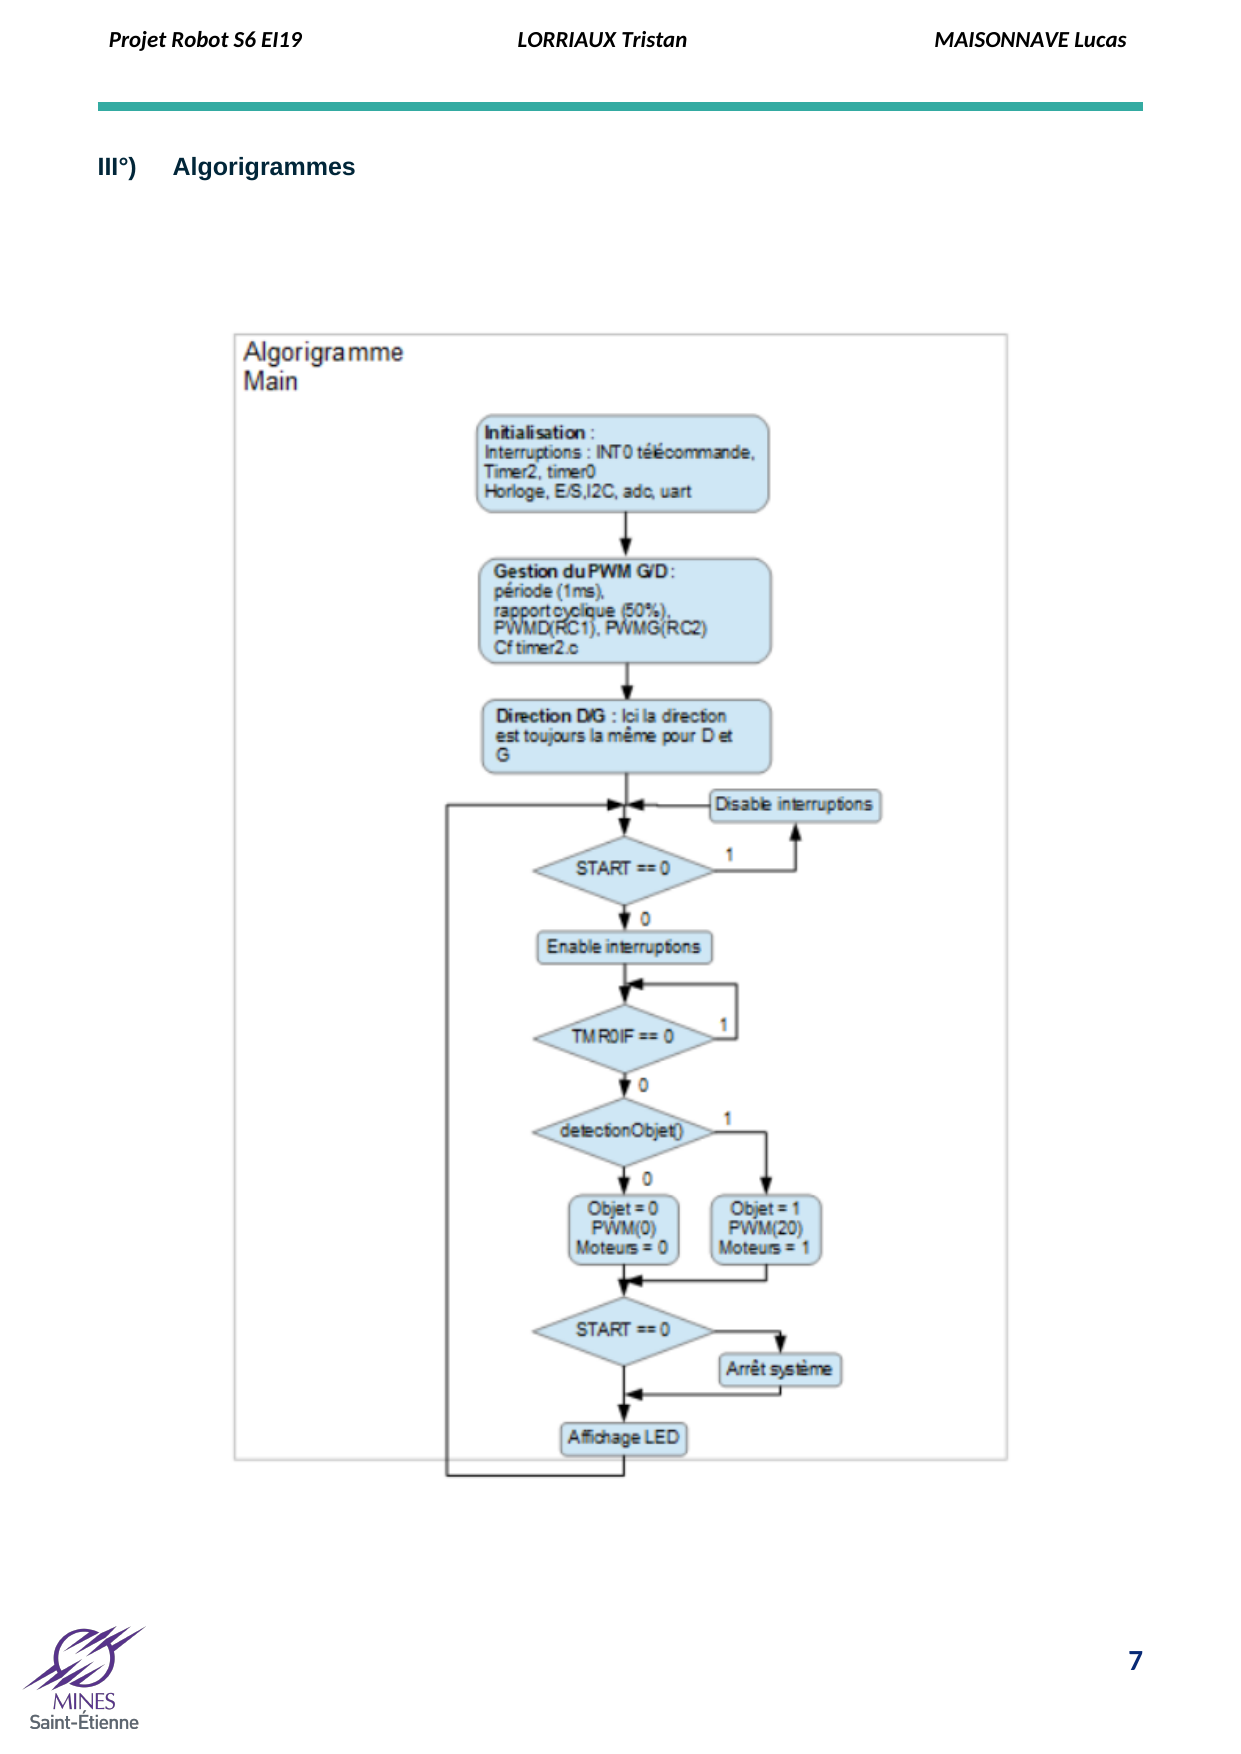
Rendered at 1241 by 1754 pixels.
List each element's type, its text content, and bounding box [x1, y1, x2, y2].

subtitle III°) Algorigrammes [97, 152, 1143, 181]
picture [207, 302, 1030, 1486]
picture [22, 1626, 146, 1729]
